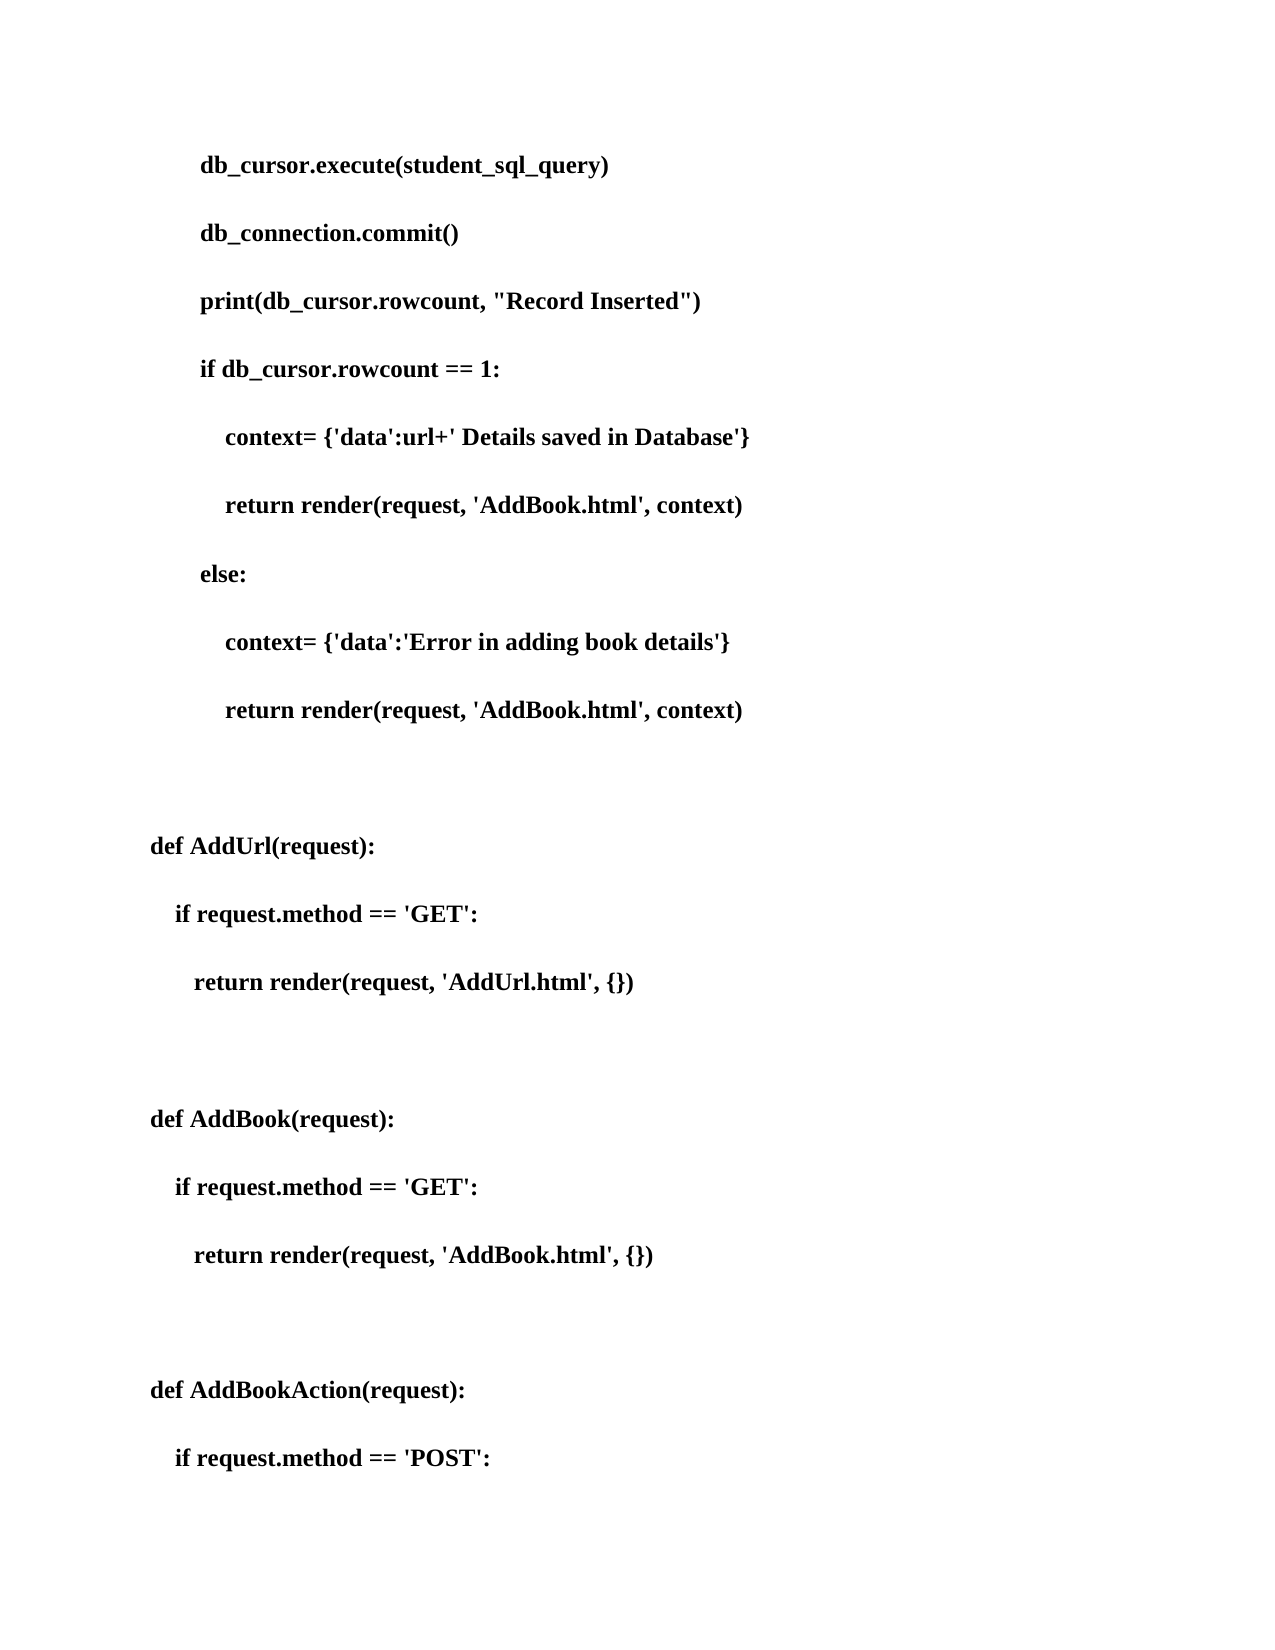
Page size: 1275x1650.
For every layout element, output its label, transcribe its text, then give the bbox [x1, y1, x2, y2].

text db_connection.commit() [150, 218, 1125, 247]
text if request.method == 'GET': [150, 899, 1125, 928]
text def AddBook(request): [150, 1104, 1125, 1132]
text def AddUrl(request): [150, 831, 1125, 860]
text context= {'data':'Error in adding book details'} [150, 627, 1125, 656]
text print(db_cursor.rowcount, "Record Inserted") [150, 286, 1125, 315]
text db_cursor.execute(student_sql_query) [150, 150, 1125, 179]
text if db_cursor.rowcount == 1: [150, 354, 1125, 383]
text else: [150, 559, 1125, 587]
text if request.method == 'POST': [150, 1443, 1125, 1472]
text return render(request, 'AddBook.html', {}) [150, 1240, 1125, 1269]
text return render(request, 'AddBook.html', context) [150, 491, 1125, 519]
text def AddBookAction(request): [150, 1375, 1125, 1404]
text context= {'data':url+' Details saved in Database'} [150, 422, 1125, 451]
text return render(request, 'AddUrl.html', {}) [150, 967, 1125, 996]
text if request.method == 'GET': [150, 1172, 1125, 1201]
text return render(request, 'AddBook.html', context) [150, 695, 1125, 724]
